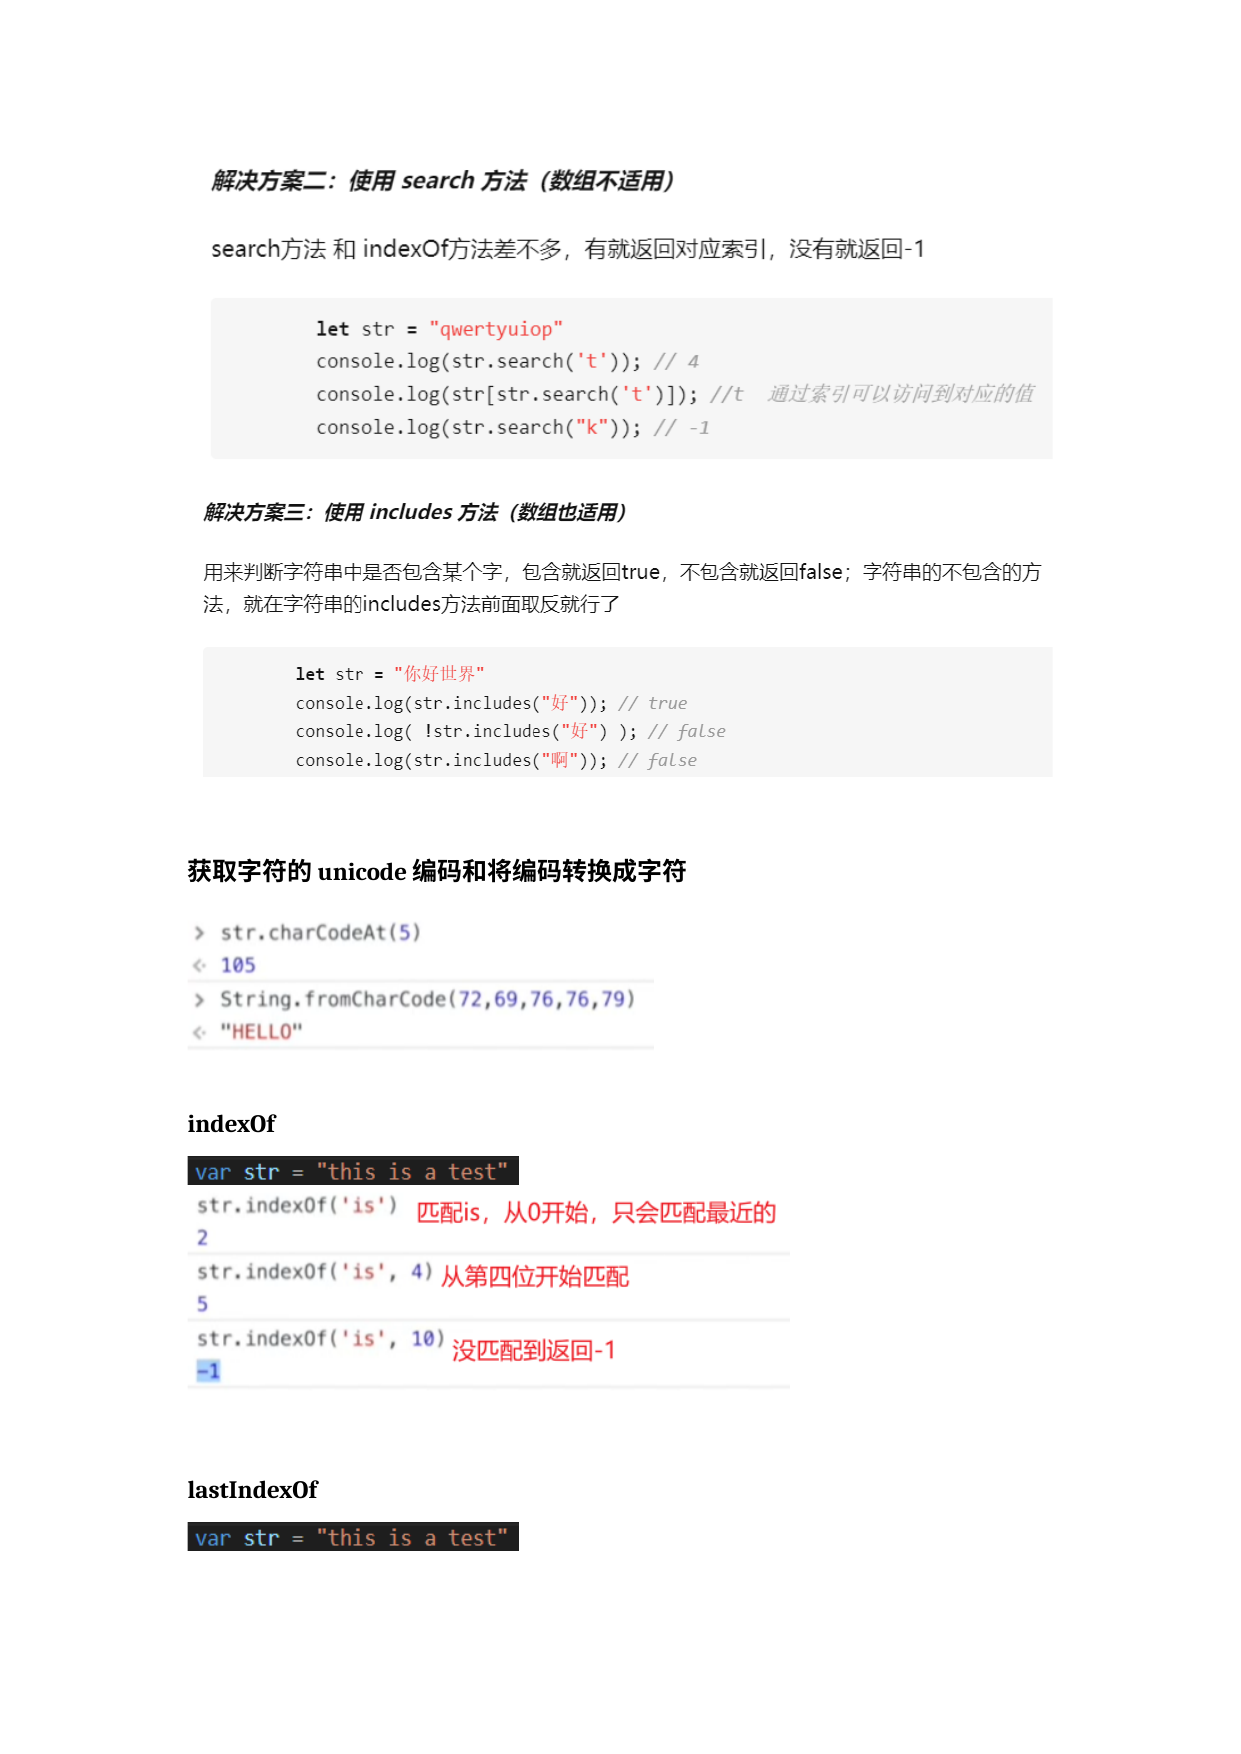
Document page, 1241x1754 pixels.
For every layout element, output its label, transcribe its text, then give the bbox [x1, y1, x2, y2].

picture [187, 487, 1053, 777]
subtitle 获取字符的unicode编码和将编码转换成字符 [187, 837, 1053, 902]
picture [187, 1189, 790, 1396]
subtitle lastIndexOf [187, 1474, 1053, 1507]
picture [187, 920, 654, 1051]
subtitle indexOf [187, 1108, 1053, 1141]
picture [187, 1156, 519, 1185]
picture [187, 162, 1053, 483]
picture [187, 1522, 519, 1551]
